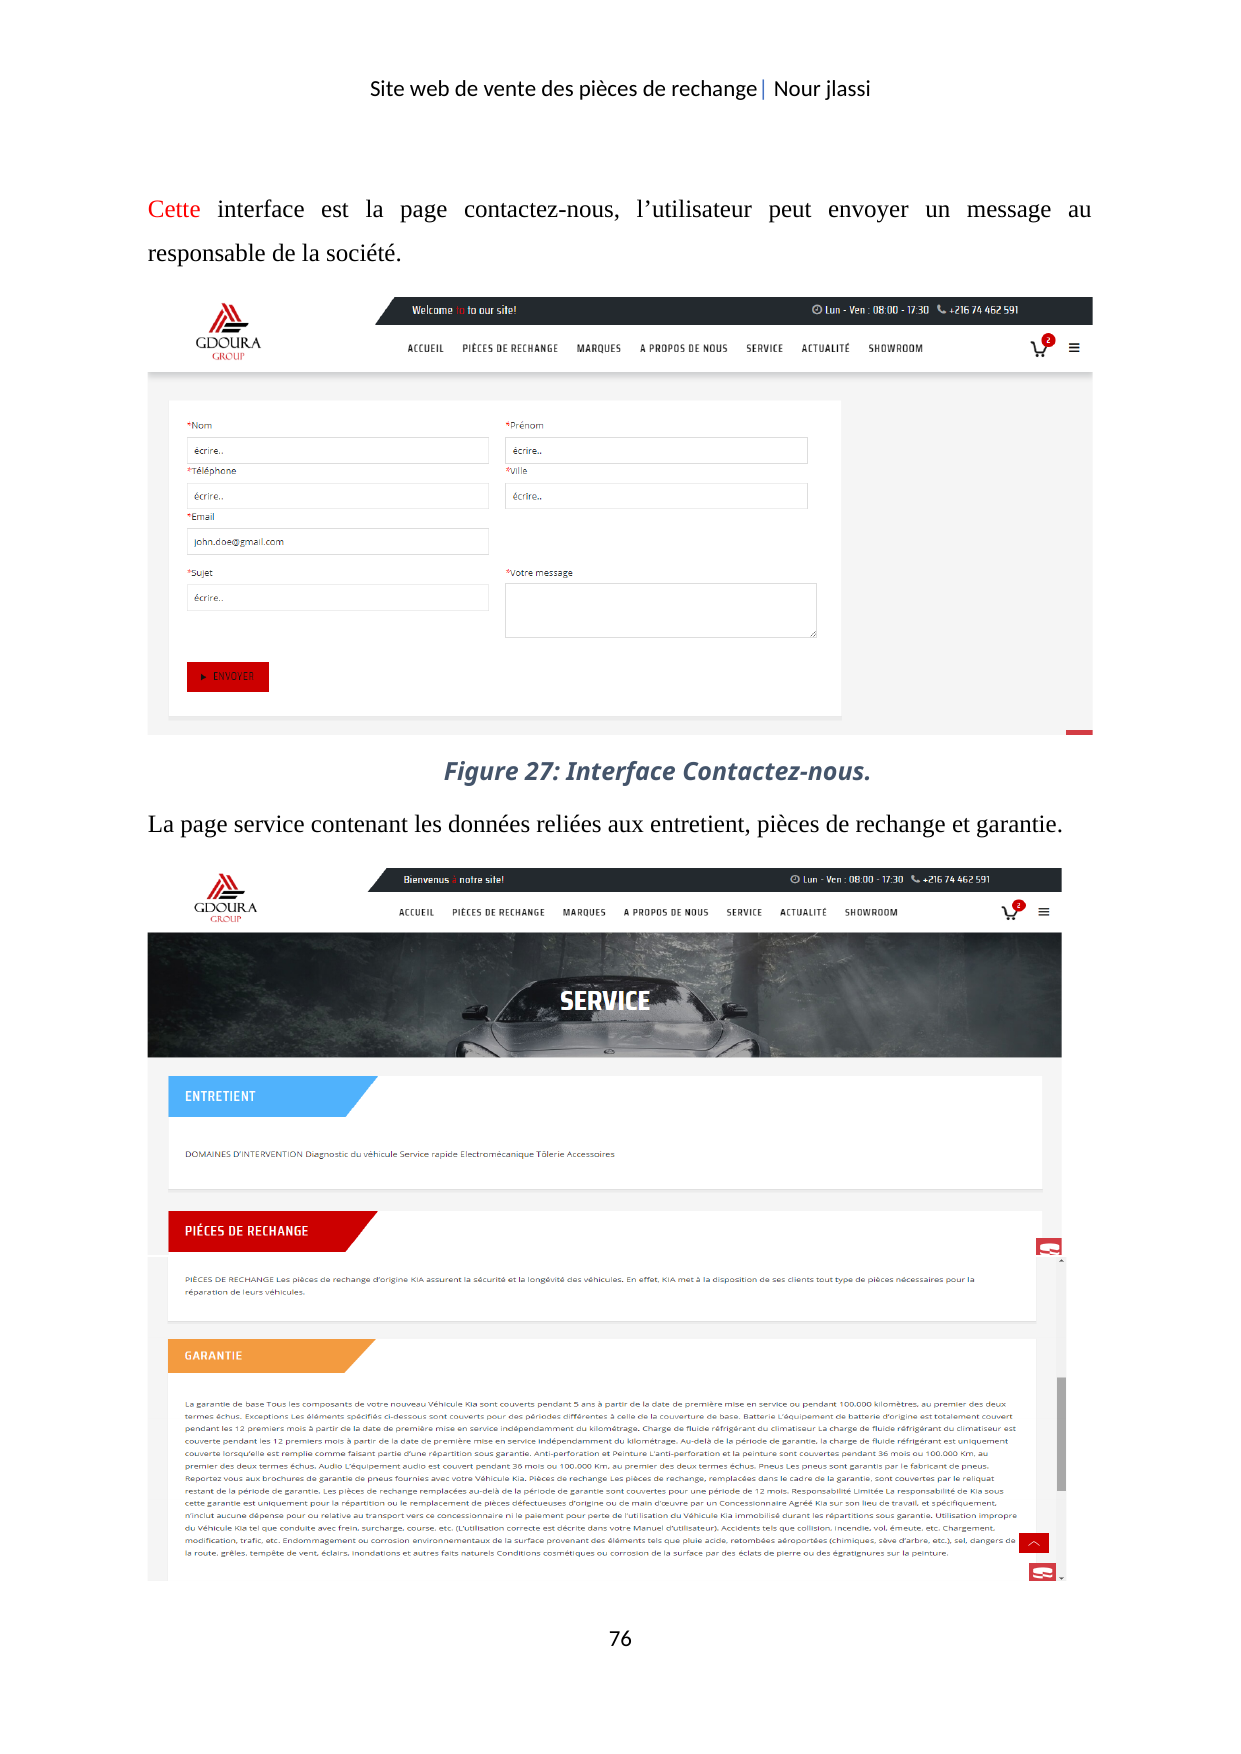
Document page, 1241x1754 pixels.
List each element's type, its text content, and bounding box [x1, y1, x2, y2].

text Figure 27: Interface Contactez-nous. [223, 754, 1092, 788]
picture [147, 297, 1093, 735]
picture [147, 1257, 1067, 1581]
text La page service contenant les données reliées aux entretient, pièces de rechange et garantie. [148, 809, 1092, 837]
picture [147, 868, 1062, 1255]
text Cette interface est la page contactez-nous, l’utilisateur peut envoyer un message au responsable de la société. [148, 194, 1092, 266]
